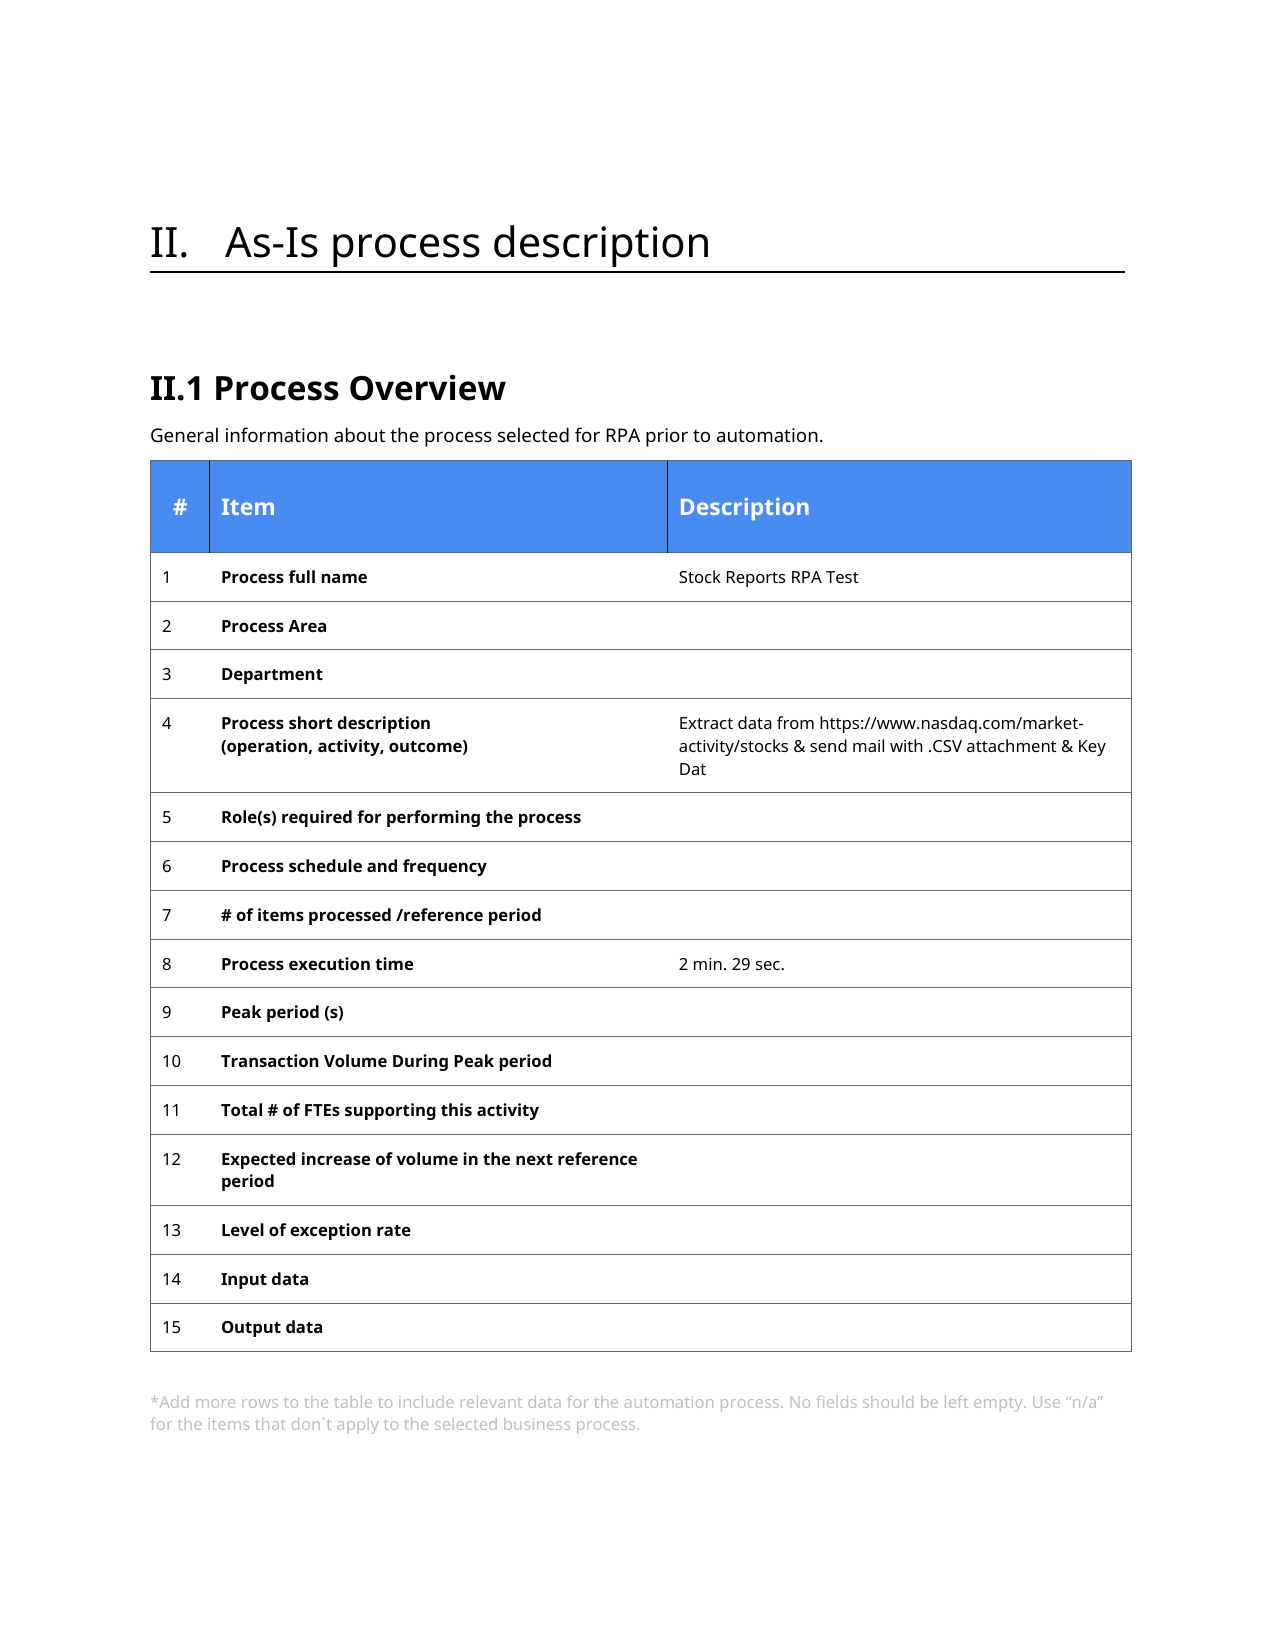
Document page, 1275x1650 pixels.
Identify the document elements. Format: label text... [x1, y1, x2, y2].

table_cell Process schedule and frequency [210, 842, 667, 890]
table_header Description [668, 461, 1131, 552]
table_cell 12 [151, 1135, 209, 1205]
table_cell [668, 842, 1131, 890]
table_cell Expected increase of volume in the next reference period [210, 1135, 667, 1205]
table_cell [668, 1206, 1131, 1254]
subtitle II.1 Process Overview [150, 364, 1125, 410]
table_cell 2 min. 29 sec. [668, 940, 1131, 987]
table_cell 3 [151, 650, 209, 698]
table_cell [668, 988, 1131, 1036]
table_cell Input data [210, 1255, 667, 1302]
table_cell [668, 1086, 1131, 1133]
table_cell Total # of FTEs supporting this activity [210, 1086, 667, 1133]
table_cell 2 [151, 602, 209, 649]
table_cell 7 [151, 891, 209, 938]
table_cell Process short description (operation, activity, outcome) [210, 699, 667, 792]
table_cell 13 [151, 1206, 209, 1254]
table_cell 1 [151, 553, 209, 601]
table_cell [668, 793, 1131, 841]
table_cell # of items processed /reference period [210, 891, 667, 938]
table_cell 10 [151, 1037, 209, 1085]
table_cell 4 [151, 699, 209, 792]
table_cell Department [210, 650, 667, 698]
table_cell 14 [151, 1255, 209, 1302]
table_cell [668, 891, 1131, 938]
table_cell 9 [151, 988, 209, 1036]
table_cell [668, 602, 1131, 649]
table_cell Process Area [210, 602, 667, 649]
table_cell 15 [151, 1304, 209, 1351]
table_cell 11 [151, 1086, 209, 1133]
table_header # [151, 461, 209, 552]
table_cell Level of exception rate [210, 1206, 667, 1254]
table_cell 8 [151, 940, 209, 987]
subtitle As-Is process description [150, 212, 1125, 271]
table_cell [668, 1255, 1131, 1302]
table_cell 6 [151, 842, 209, 890]
table_cell Output data [210, 1304, 667, 1351]
table_cell Extract data from https://www.nasdaq.com/market-activity/stocks & send mail with .CSV attachment & Key Dat [668, 699, 1131, 792]
table_cell Process full name [210, 553, 667, 601]
table_cell Role(s) required for performing the process [210, 793, 667, 841]
table_cell [668, 1135, 1131, 1205]
table_cell 5 [151, 793, 209, 841]
table_cell Stock Reports RPA Test [668, 553, 1131, 601]
text General information about the process selected for RPA prior to automation. [150, 422, 1125, 448]
table_cell [668, 1304, 1131, 1351]
table_cell Process execution time [210, 940, 667, 987]
table_cell [668, 650, 1131, 698]
text *Add more rows to the table to include relevant data for the automation process. No fields should be left empty. Use “n/a” for the items that don`t apply to the selected business process. [150, 1390, 1125, 1436]
table_cell [668, 1037, 1131, 1085]
table_header Item [210, 461, 667, 552]
table_cell Transaction Volume During Peak period [210, 1037, 667, 1085]
table_cell Peak period (s) [210, 988, 667, 1036]
